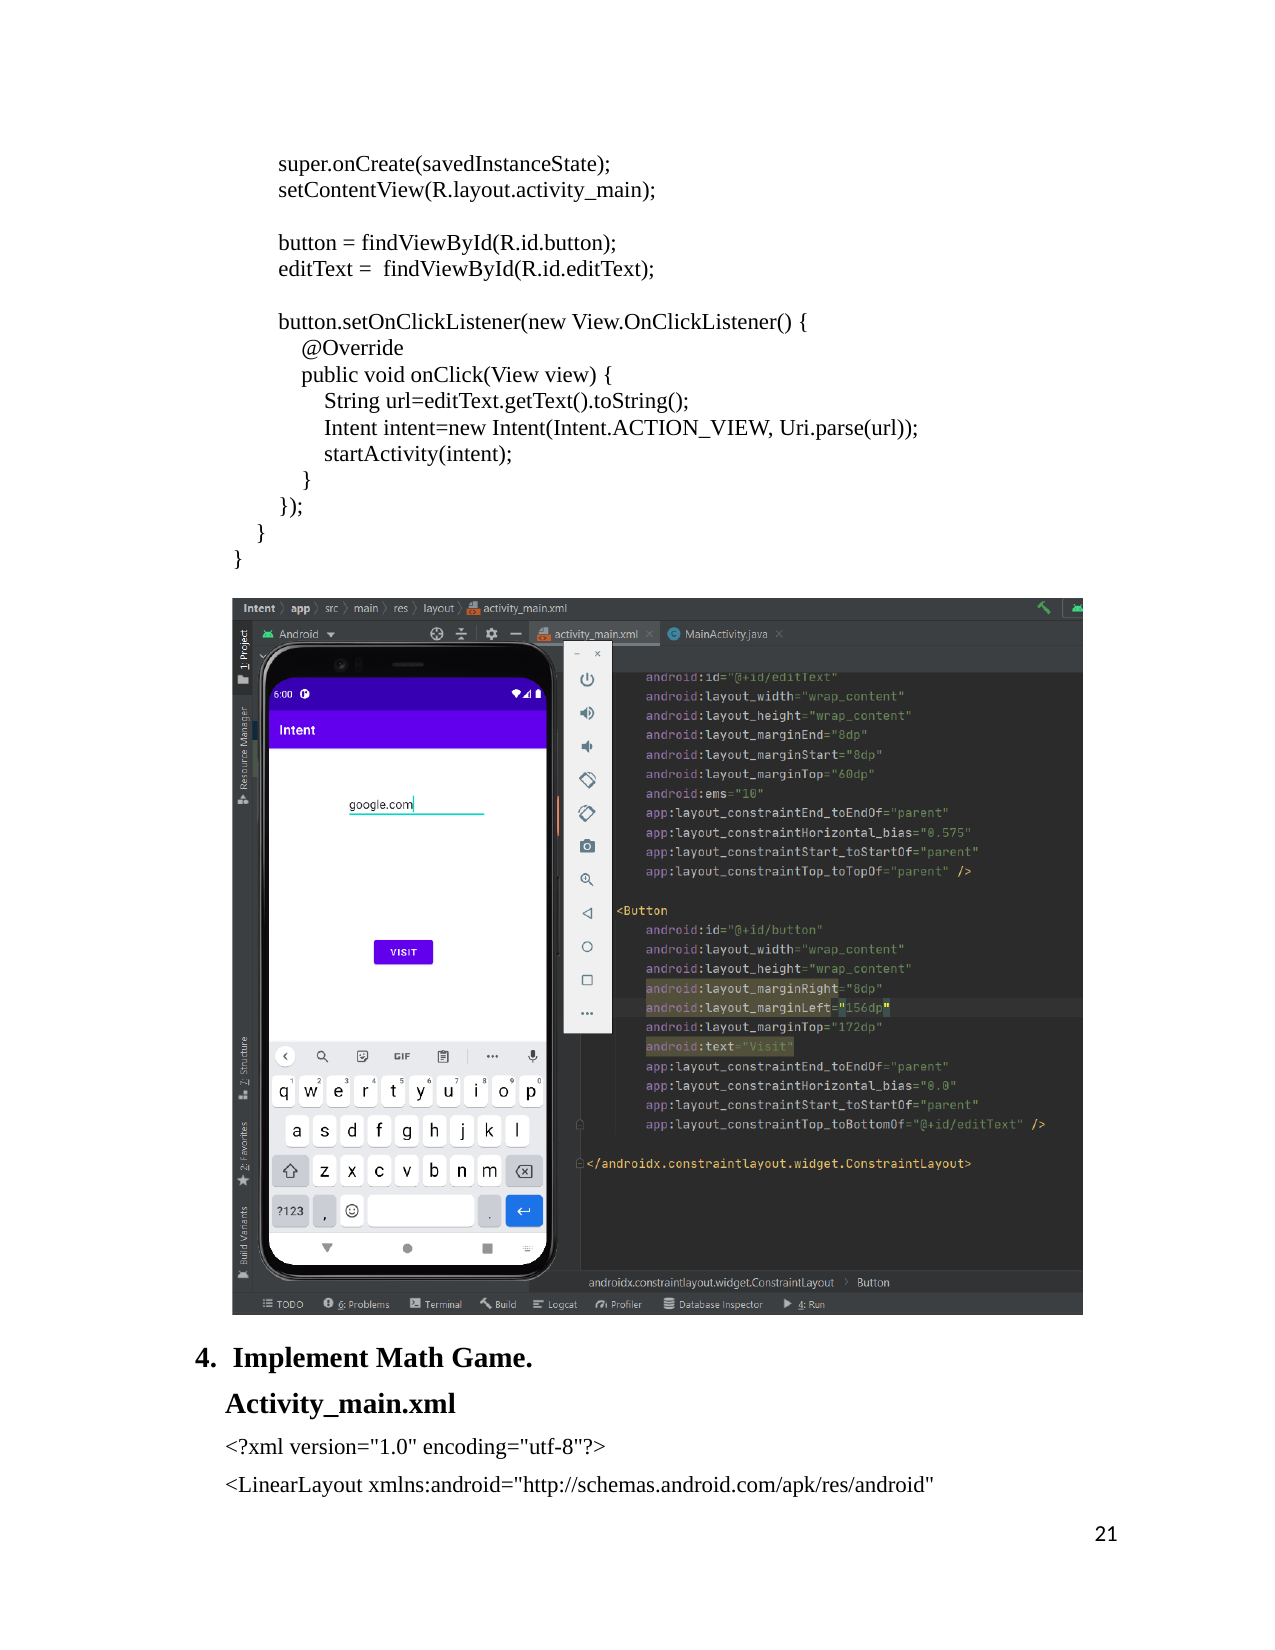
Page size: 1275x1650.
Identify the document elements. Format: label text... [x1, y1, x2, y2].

picture [232, 598, 1083, 1315]
list }); [232, 493, 1117, 519]
list button = findViewById(R.id.button); [232, 229, 1117, 255]
list button.setOnClickListener(new View.OnClickListener() { [232, 308, 1117, 334]
list } [232, 466, 1117, 493]
list } [232, 545, 1117, 572]
list @Override [232, 334, 1117, 361]
list Intent intent=new Intent(Intent.ACTION_VIEW, Uri.parse(url)); [232, 413, 1117, 440]
list public void onClick(View view) { [232, 361, 1117, 387]
list startActivity(intent); [232, 440, 1117, 466]
list editText = findViewById(R.id.editText); [232, 255, 1117, 282]
list super.onCreate(savedInstanceState); [232, 150, 1117, 176]
text <?xml version="1.0" encoding="utf-8"?> [225, 1433, 1117, 1459]
list } [232, 519, 1117, 545]
text <LinearLayout xmlns:android="http://schemas.android.com/apk/res/android" [225, 1472, 1117, 1498]
list String url=editText.getText().toString(); [232, 387, 1117, 413]
list Implement Math Game. [195, 1341, 1117, 1374]
text Activity_main.xml [225, 1387, 1117, 1420]
list setContentView(R.layout.activity_main); [232, 176, 1117, 203]
